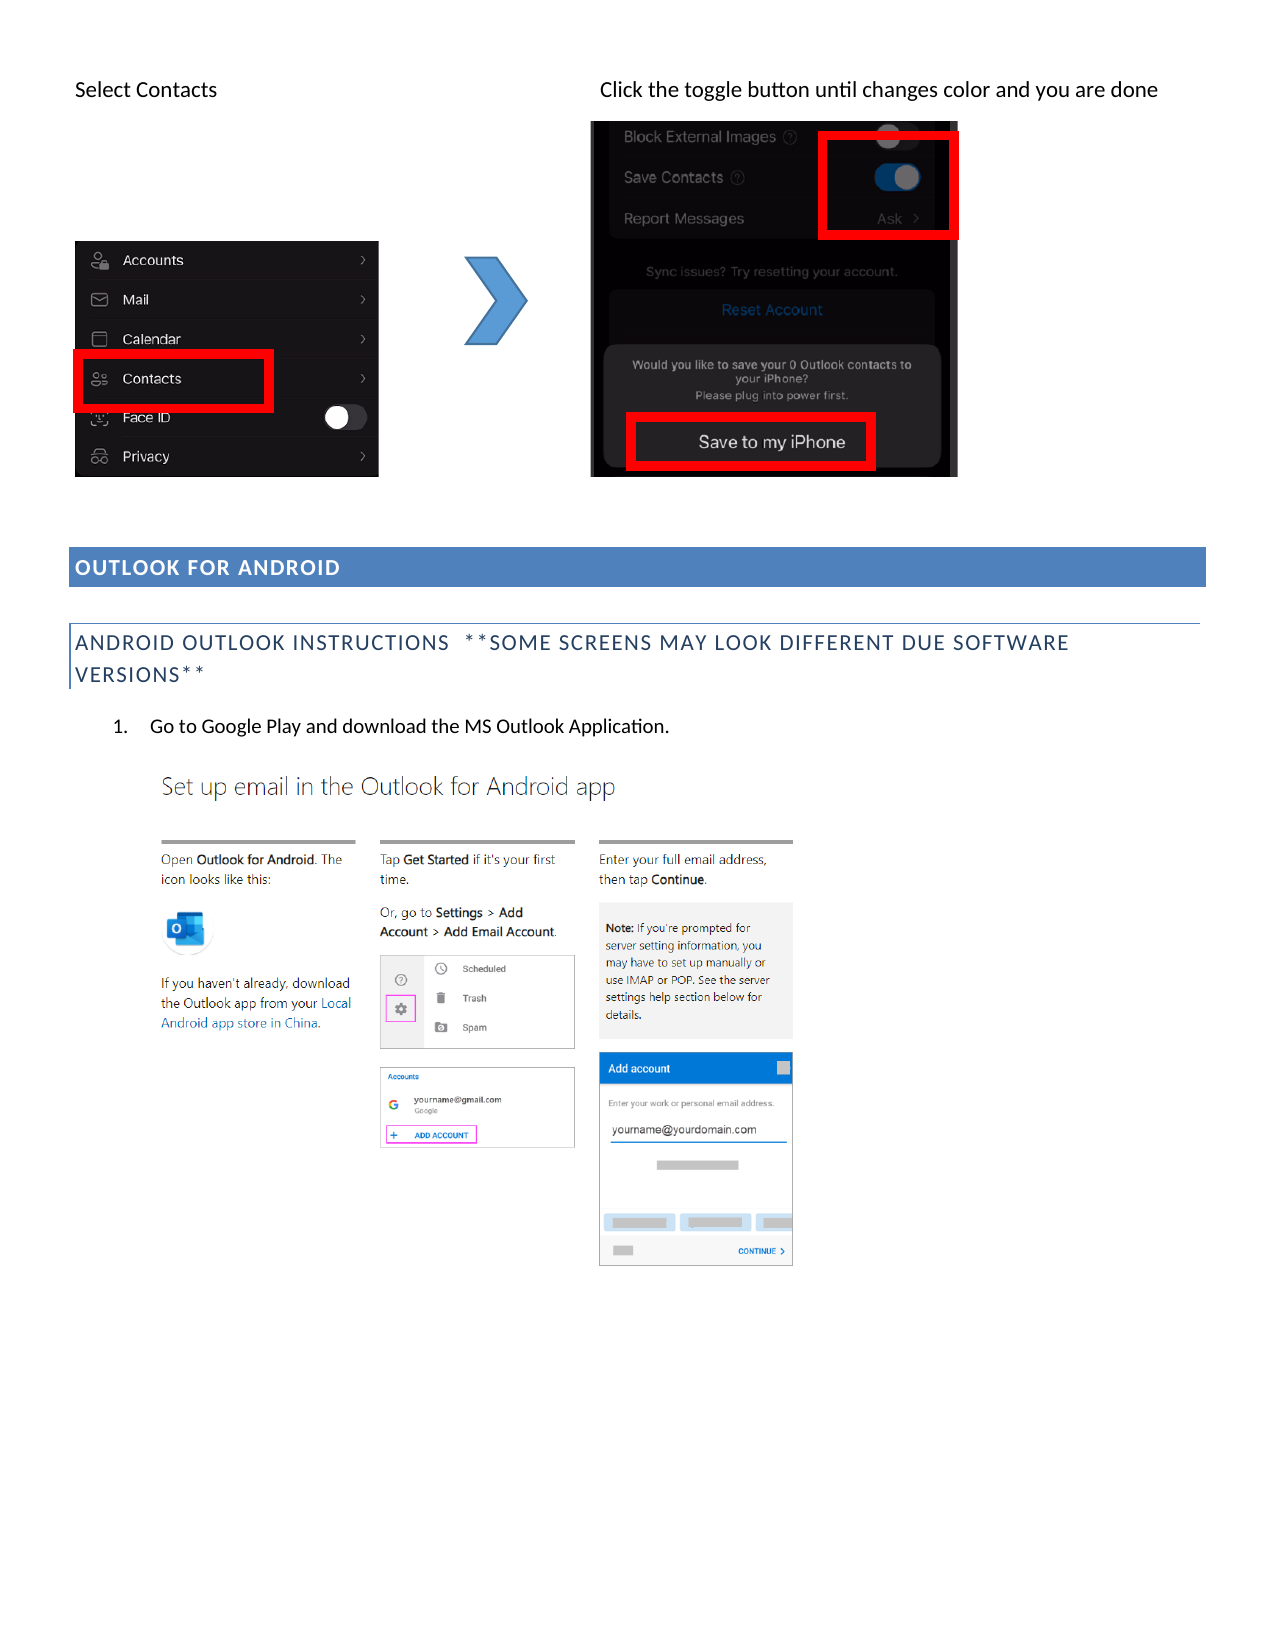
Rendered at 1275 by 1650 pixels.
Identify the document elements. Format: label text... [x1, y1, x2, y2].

picture [83, 359, 264, 404]
subtitle outlook for android [75, 553, 1200, 581]
picture [827, 140, 949, 230]
picture [75, 241, 379, 477]
text Select Contacts Click the toggle button until changes color and you are done [75, 75, 1200, 103]
picture [590, 121, 958, 477]
picture [150, 772, 814, 1298]
list Go to Google Play and download the MS Outlook Application. [112, 714, 1200, 739]
subtitle Android outlook instructions **some screens may look different due software versions** [71, 624, 1200, 689]
